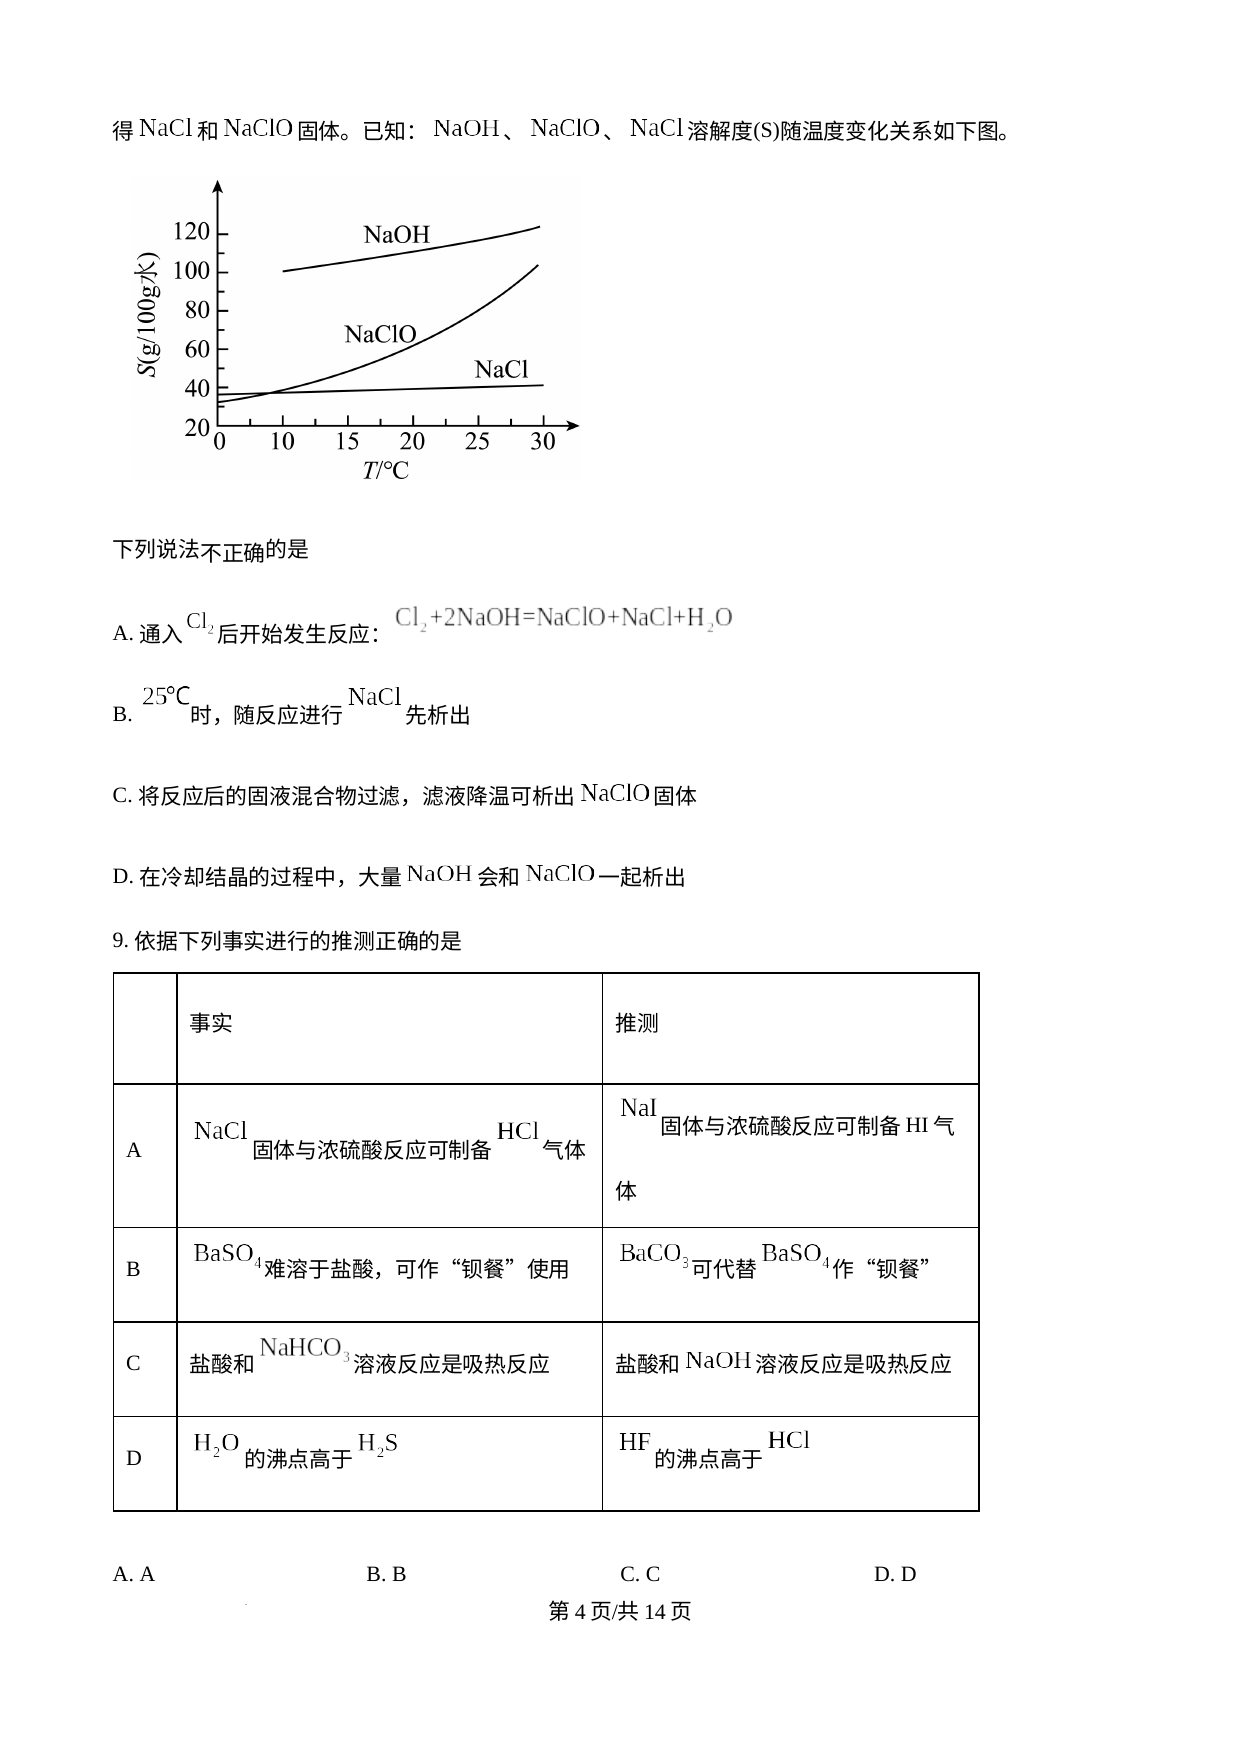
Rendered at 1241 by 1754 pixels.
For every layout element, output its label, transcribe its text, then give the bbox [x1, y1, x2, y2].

table_cell 固体与浓硫酸反应可制备气体 [178, 1085, 602, 1226]
table_cell C [114, 1323, 176, 1416]
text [112, 97, 1128, 162]
text 9. 依据下列事实进行的推测正确的是 [112, 924, 1128, 956]
table_header [114, 974, 176, 1083]
table_cell 的沸点高于 [603, 1417, 978, 1510]
table_cell 盐酸和溶液反应是吸热反应 [603, 1323, 978, 1416]
text 下列说法不正确的是 [112, 516, 1128, 581]
table_cell 固体与浓硫酸反应可制备HI气体 [603, 1085, 978, 1226]
table_cell 盐酸和溶液反应是吸热反应 [178, 1323, 602, 1416]
picture [131, 177, 582, 481]
table_cell D [114, 1417, 176, 1510]
table_header 事实 [178, 974, 602, 1083]
table_cell B [114, 1228, 176, 1321]
table_cell A [114, 1085, 176, 1226]
table_cell 可代替作“钡餐” [603, 1228, 978, 1321]
table_header 推测 [603, 974, 978, 1083]
table_cell 的沸点高于 [178, 1417, 602, 1510]
text B. 时，随反应进行先析出 [112, 681, 1128, 746]
table_cell 难溶于盐酸，可作“钡餐”使用 [178, 1228, 602, 1321]
text A. A B. B C. C D. D [112, 1557, 1128, 1589]
text A. 通入后开始发生反应： [112, 600, 1128, 665]
text D. 在冷却结晶的过程中，大量会和一起析出 [112, 843, 1128, 908]
text C. 将反应后的固液混合物过滤，滤液降温可析出固体 [112, 762, 1128, 827]
